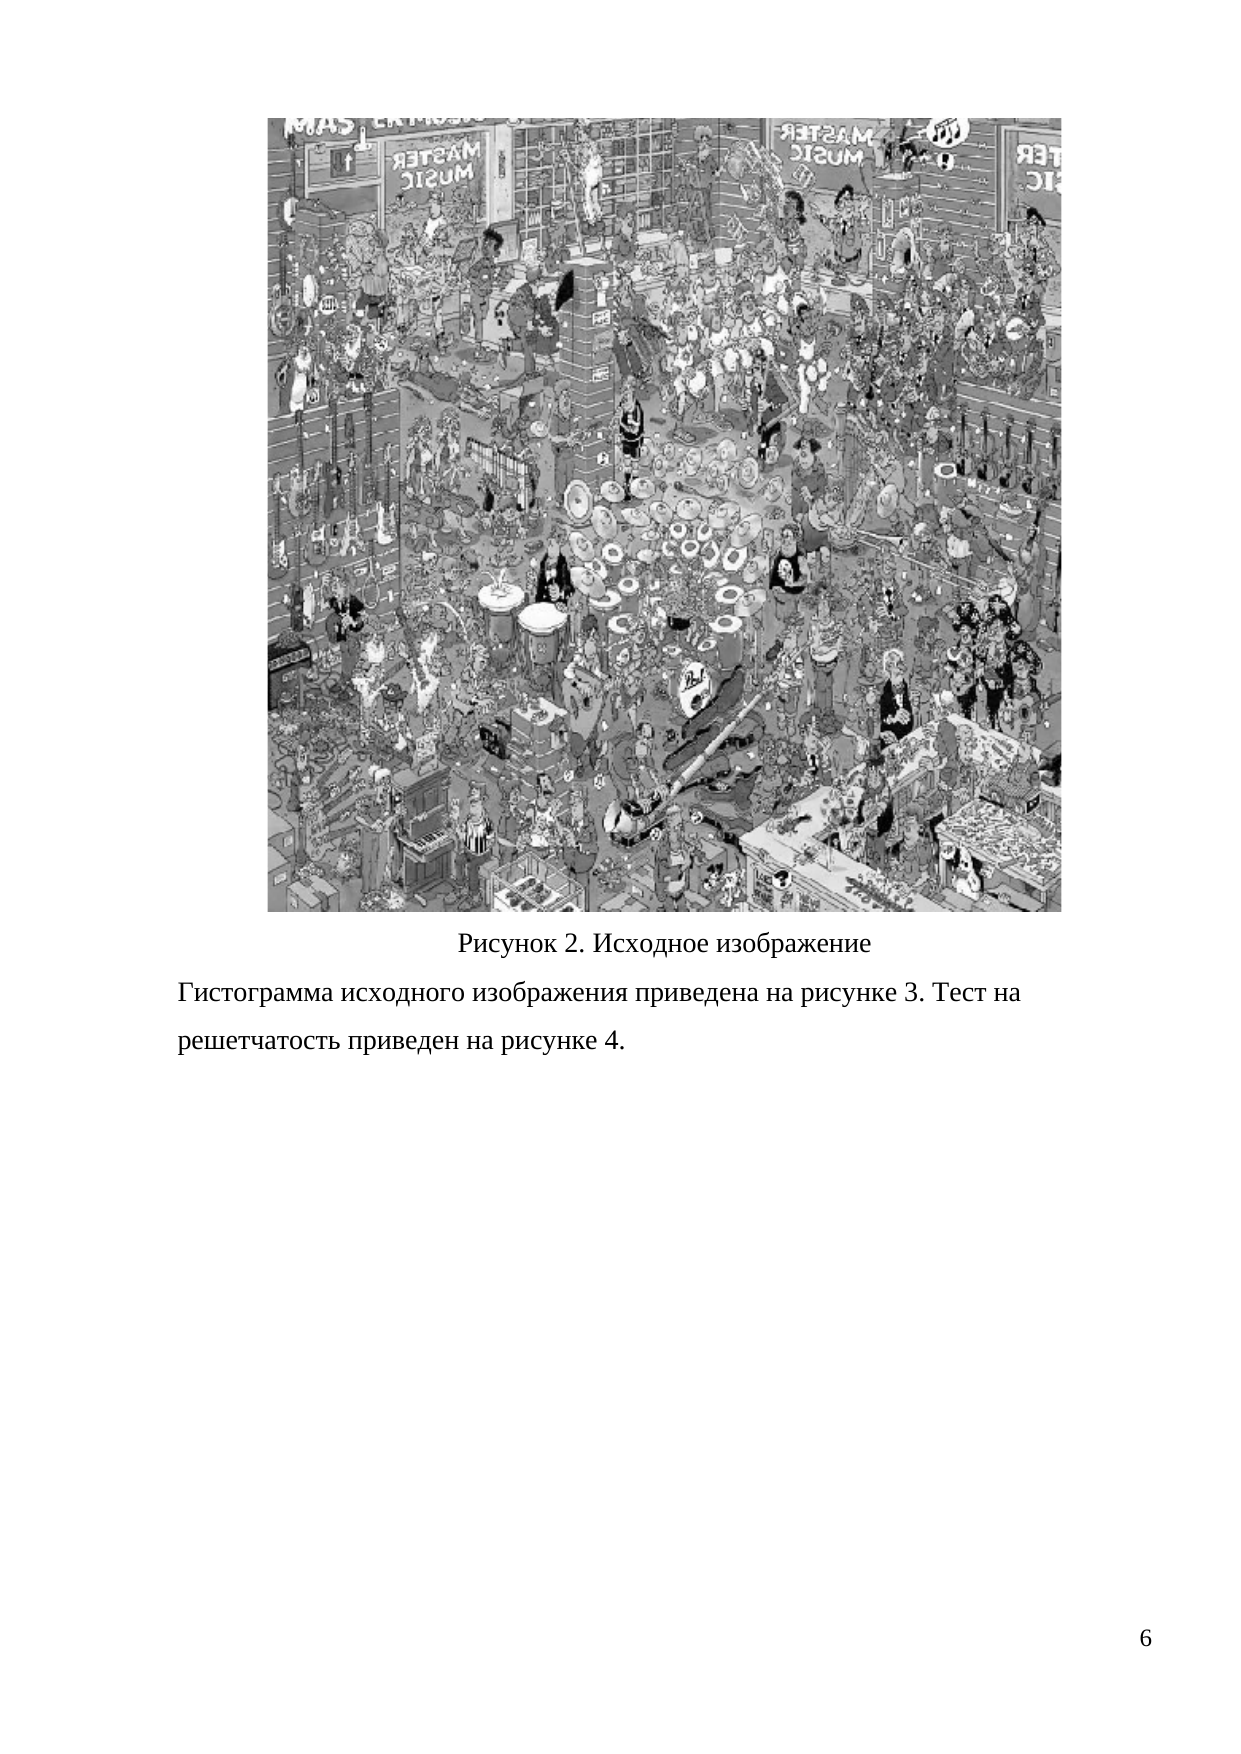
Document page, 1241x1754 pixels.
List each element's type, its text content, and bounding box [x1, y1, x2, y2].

picture [267, 118, 1062, 912]
text Гистограмма исходного изображения приведена на рисунке 3. Тест на решетчатость приведен на рисунке 4. [177, 975, 1152, 1056]
text Рисунок 2. Исходное изображение [177, 926, 1152, 959]
